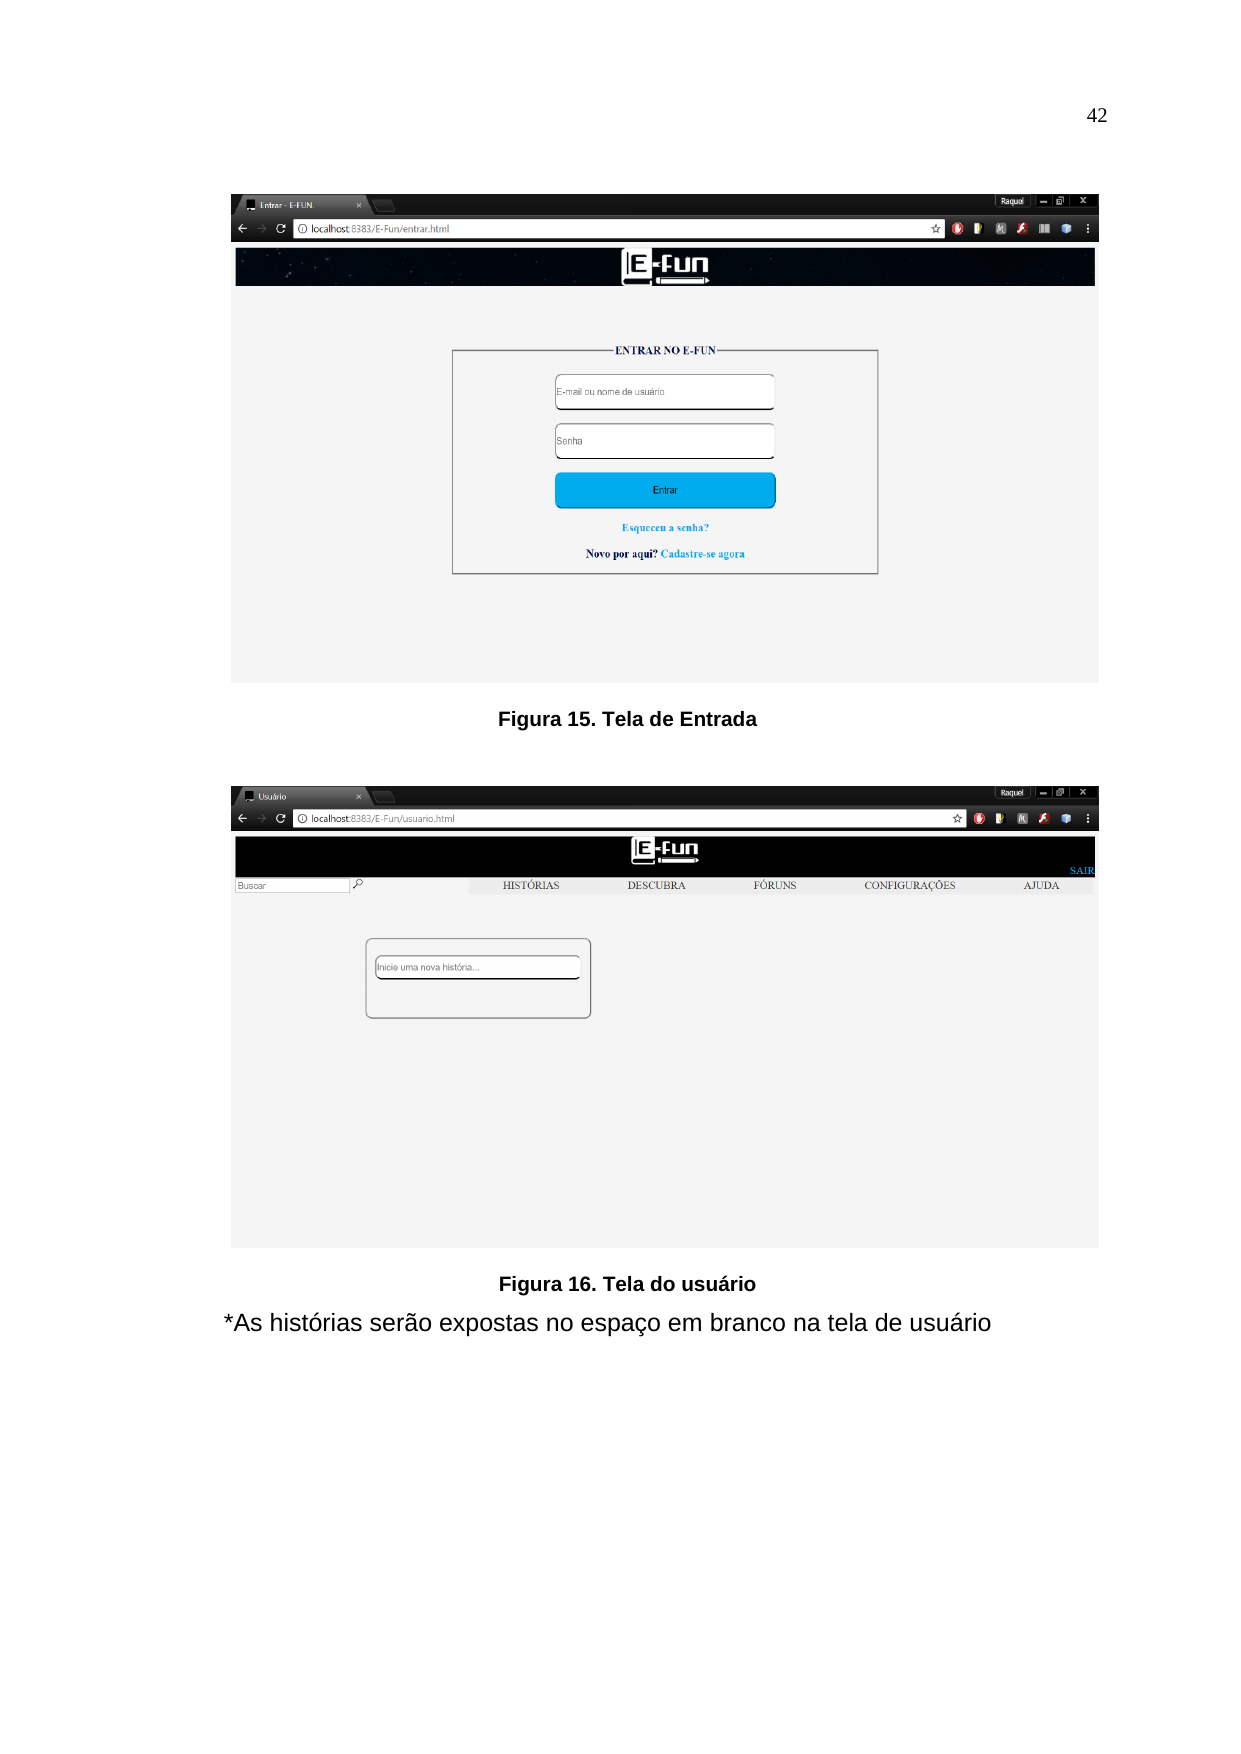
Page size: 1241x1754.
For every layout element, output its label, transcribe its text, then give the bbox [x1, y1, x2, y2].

text Figura 16. Tela do usuário [148, 1272, 1107, 1296]
picture [231, 786, 1099, 1248]
picture [231, 194, 1099, 683]
text *As histórias serão expostas no espaço em branco na tela de usuário [224, 1308, 1107, 1337]
text Figura 15. Tela de Entrada [148, 707, 1107, 731]
